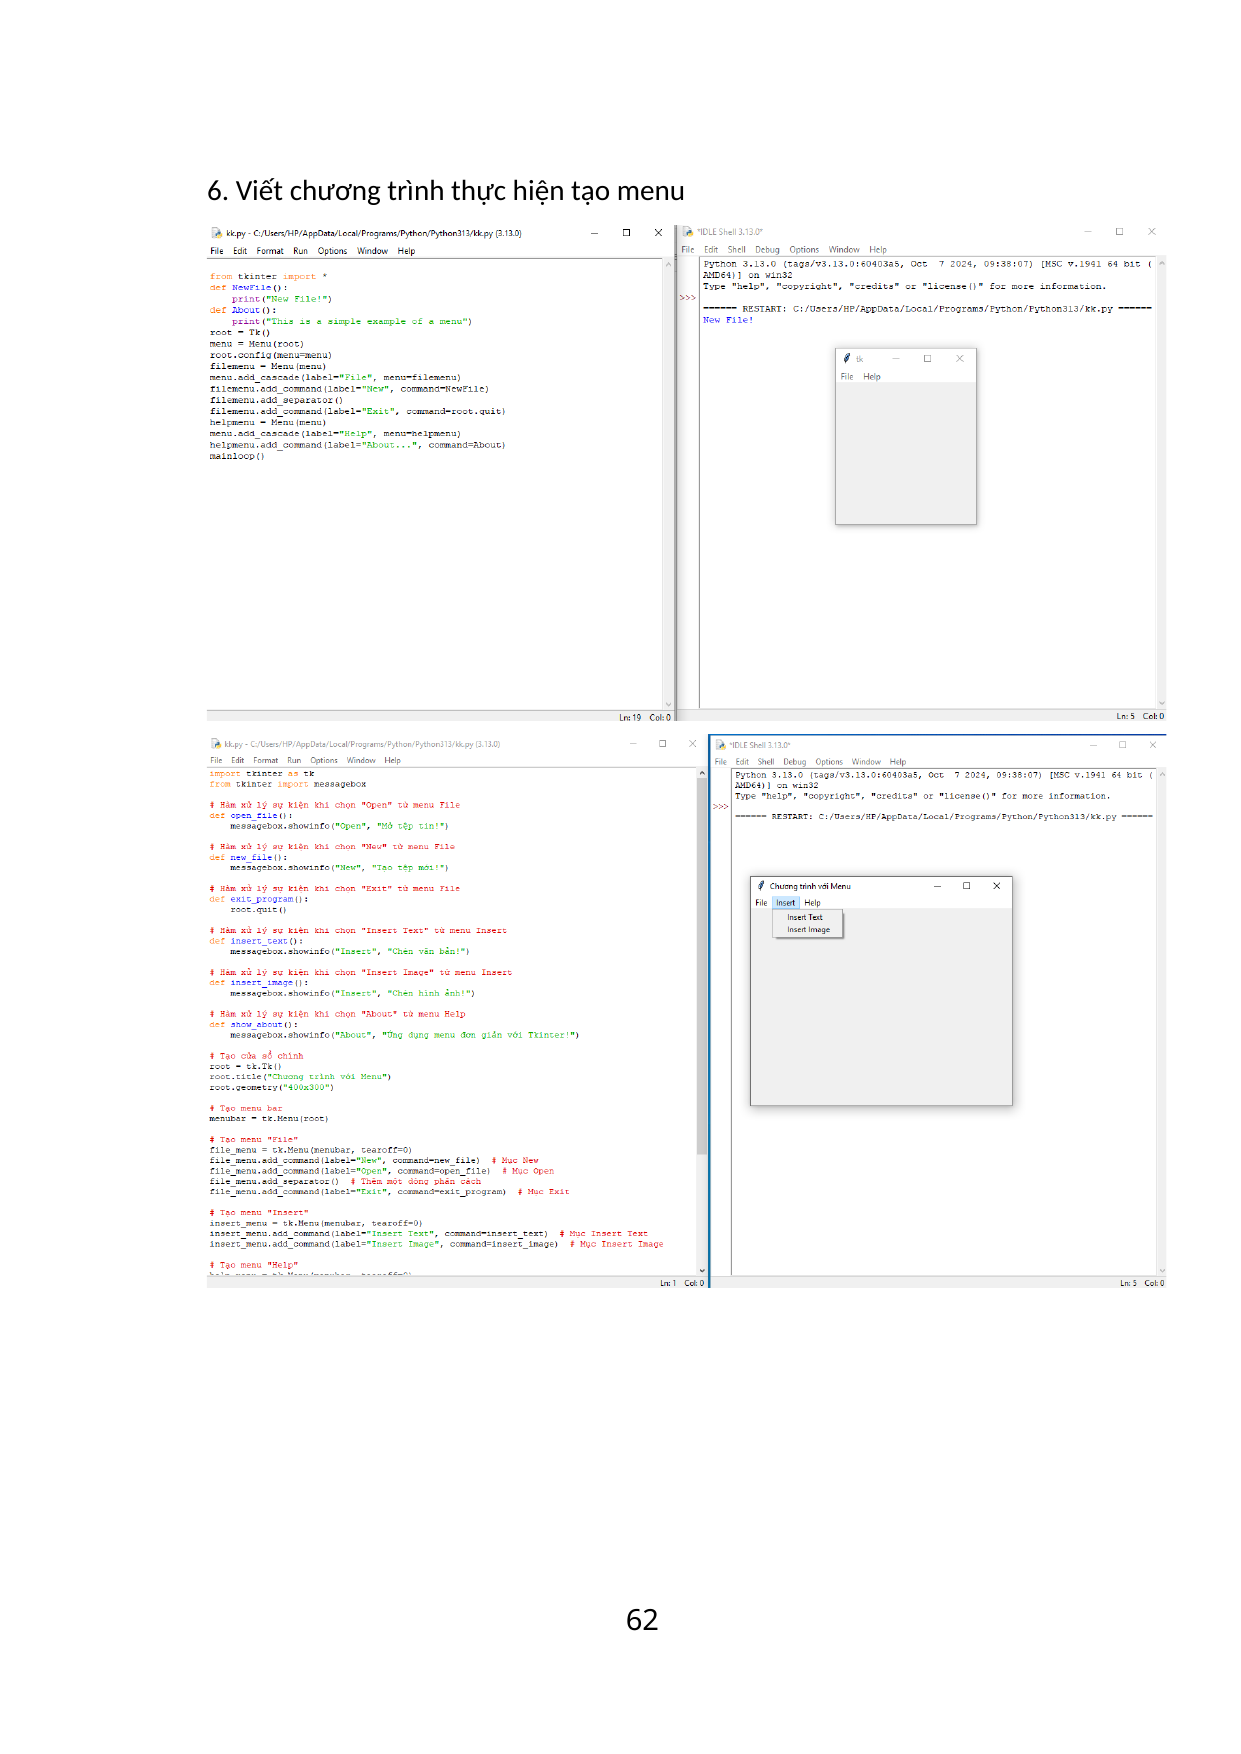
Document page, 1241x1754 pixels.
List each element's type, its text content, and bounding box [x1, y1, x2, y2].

list 6. Viết chương trình thực hiện tạo menu [207, 172, 1122, 207]
picture [206, 734, 1167, 1288]
picture [206, 225, 1167, 721]
